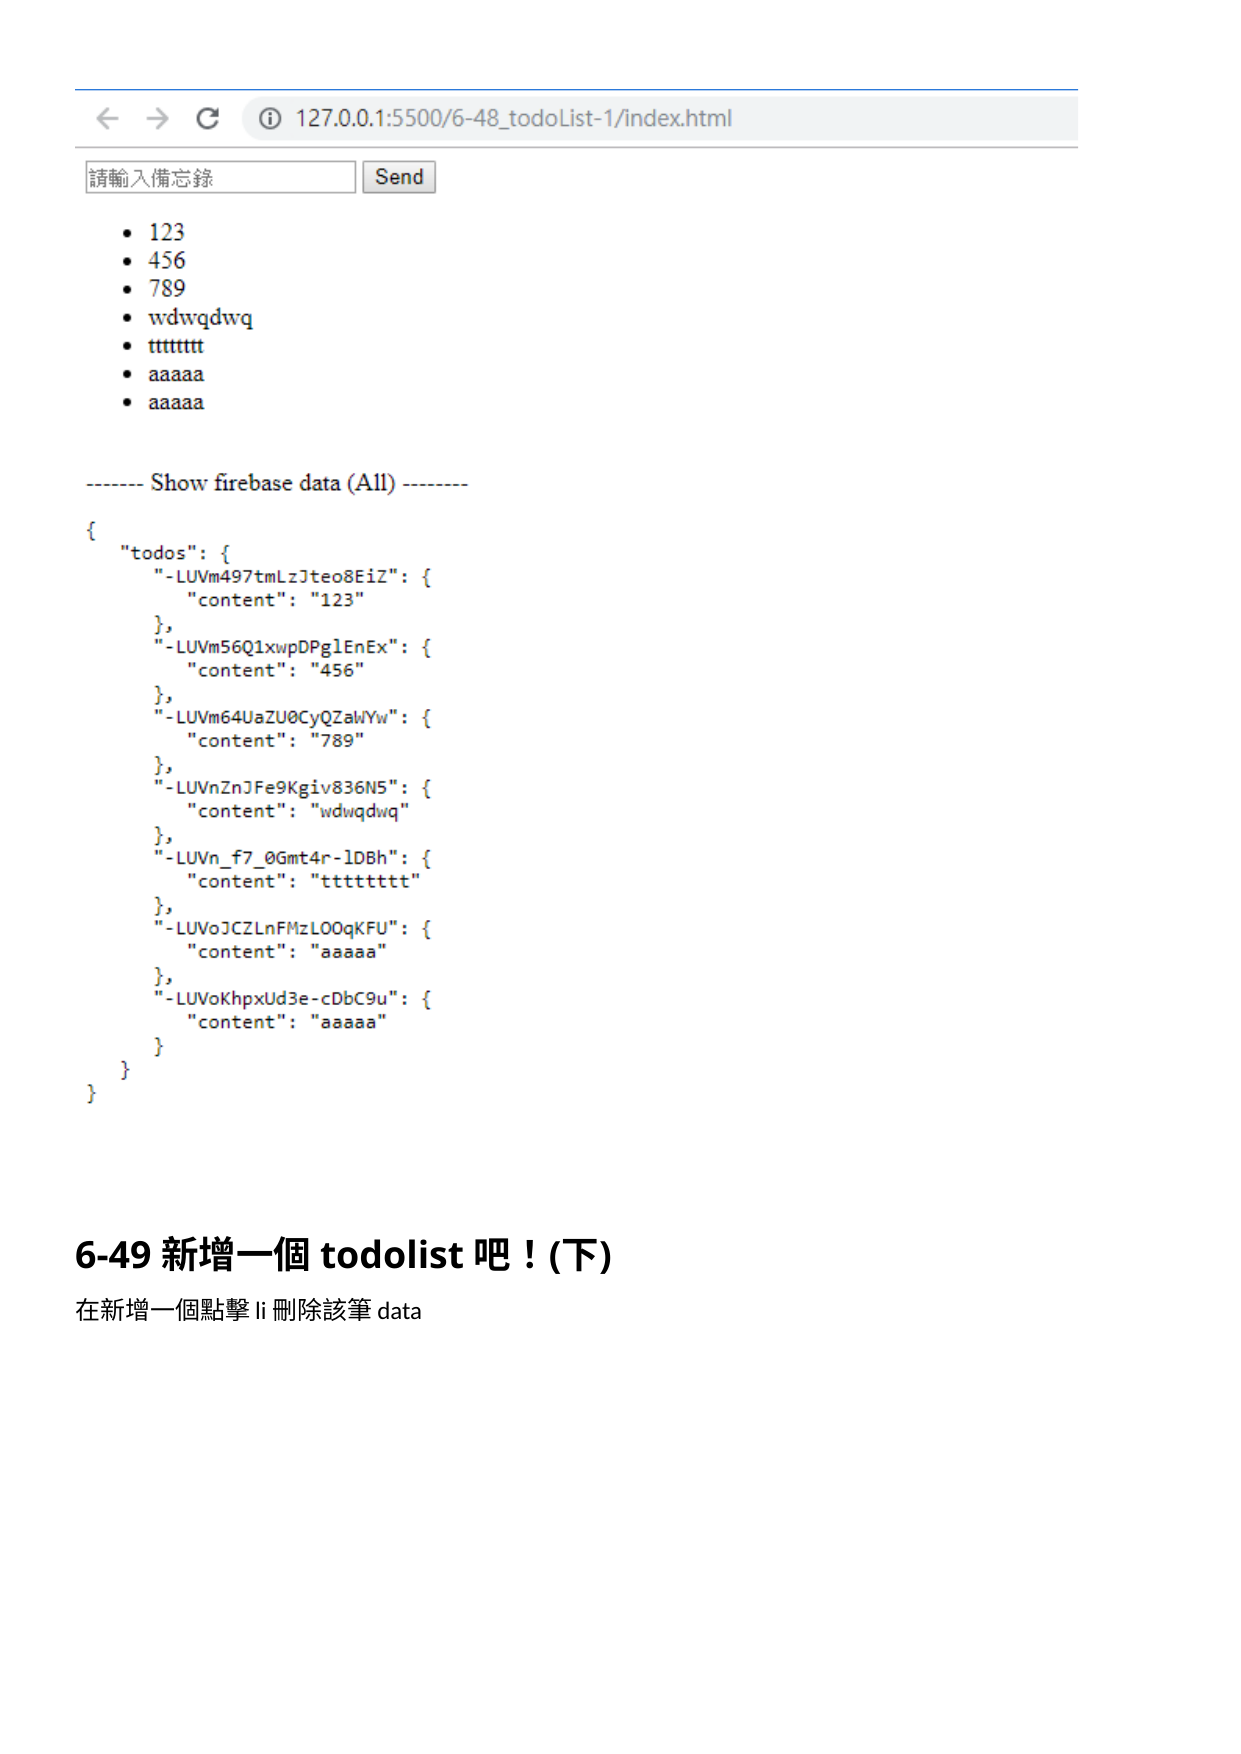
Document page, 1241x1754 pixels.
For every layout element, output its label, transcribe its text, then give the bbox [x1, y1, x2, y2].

text 在新增一個點擊li 刪除該筆data [75, 1289, 1165, 1327]
subtitle 6-49 新增一個 todolist 吧！(下) [75, 1214, 1165, 1289]
picture [75, 89, 1079, 1141]
